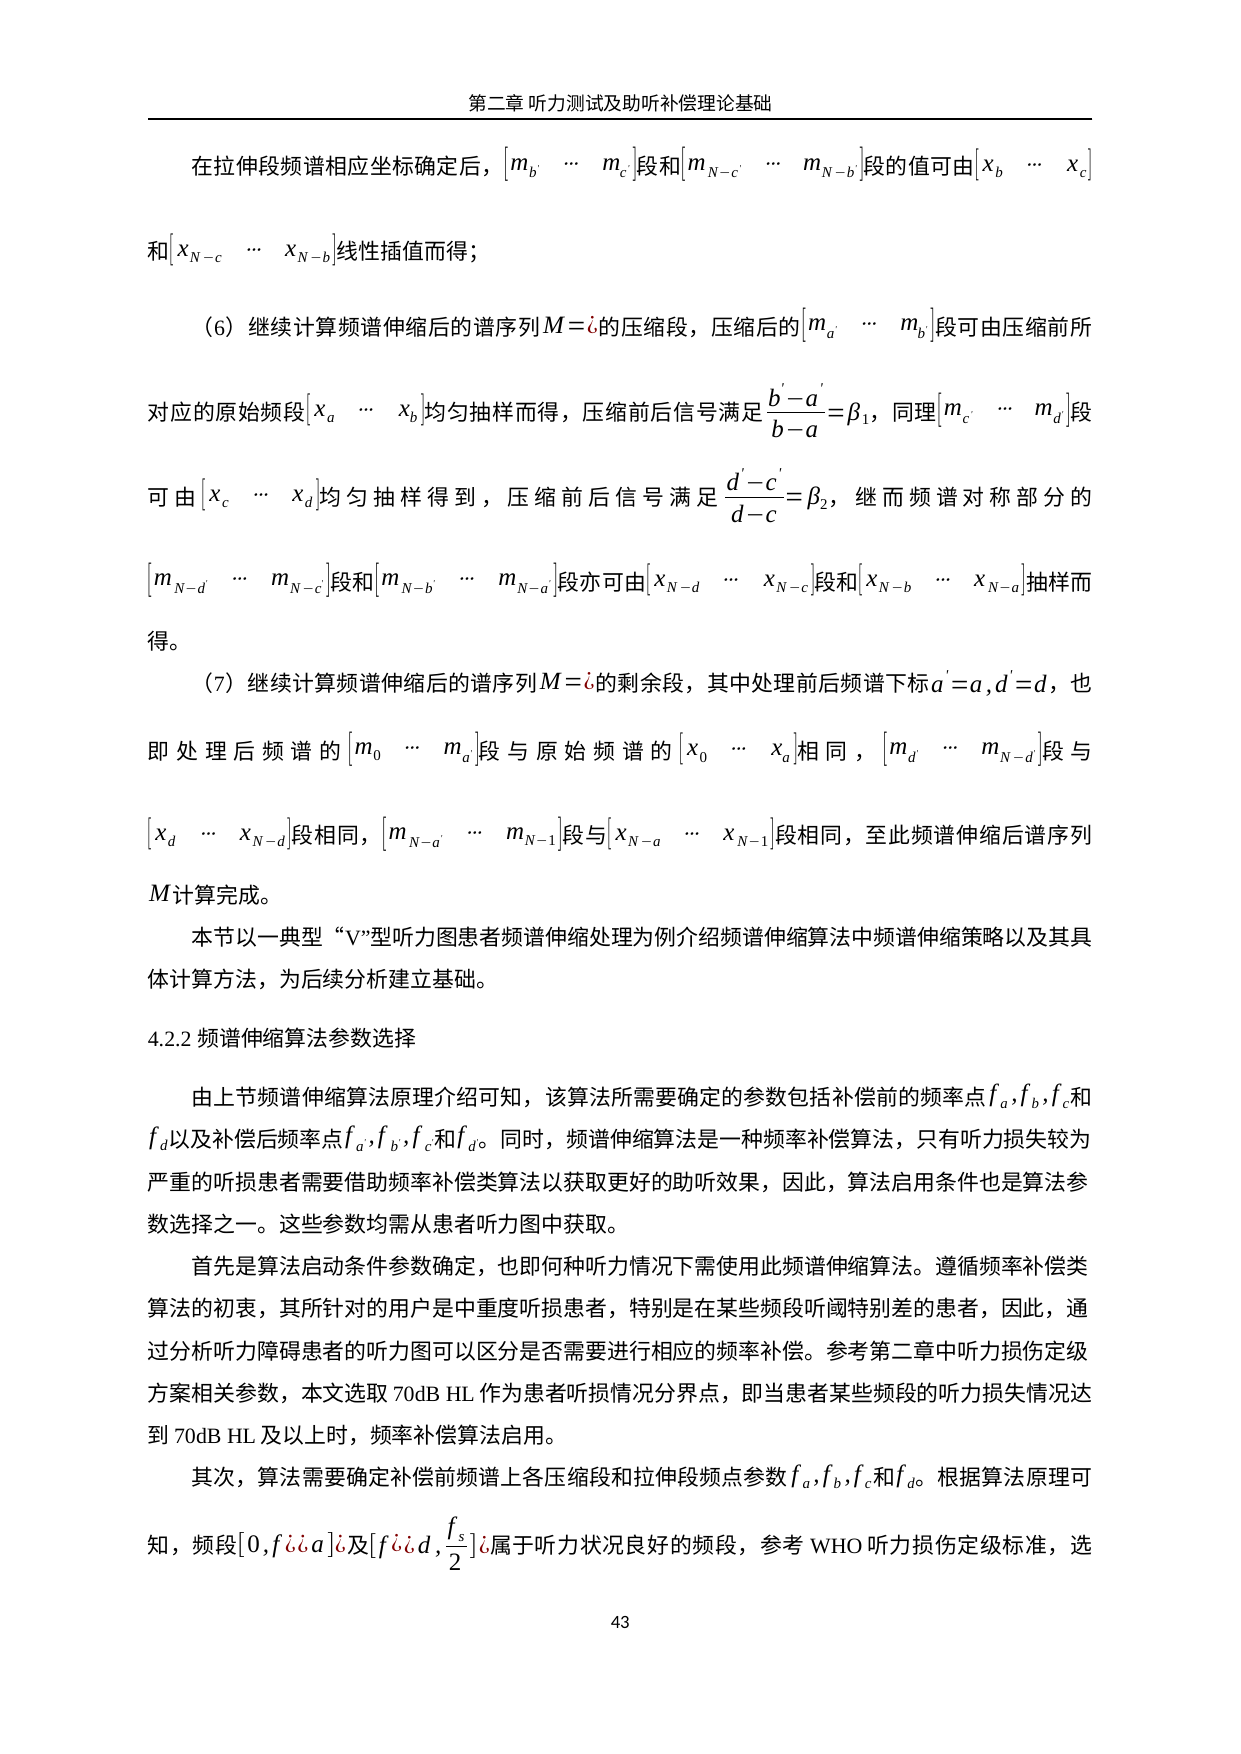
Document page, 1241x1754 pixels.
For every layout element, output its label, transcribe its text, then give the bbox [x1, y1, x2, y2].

text 由上节频谱伸缩算法原理介绍可知，该算法所需要确定的参数包括补偿前的频率点和以及补偿后频率点和。同时，频谱伸缩算法是一种频率补偿算法，只有听力损失较为严重的听损患者需要借助频率补偿类算法以获取更好的助听效果，因此，算法启用条件也是算法参数选择之一。这些参数均需从患者听力图中获取。 [148, 1079, 1092, 1240]
text 本节以一典型“V”型听力图患者频谱伸缩处理为例介绍频谱伸缩算法中频谱伸缩策略以及其具体计算方法，为后续分析建立基础。 [148, 919, 1092, 995]
text （6）继续计算频谱伸缩后的谱序列的压缩段，压缩后的段可由压缩前所对应的原始频段均匀抽样而得，压缩前后信号满足，同理段可由均匀抽样得到，压缩前后信号满足，继而频谱对称部分的段和段亦可由段和抽样而得。 [148, 292, 1092, 657]
text 在拉伸段频谱相应坐标确定后，段和段的值可由和线性插值而得； [148, 131, 1092, 284]
text 4.2.2 频谱伸缩算法参数选择 [148, 1020, 1092, 1054]
text 首先是算法启动条件参数确定，也即何种听力情况下需使用此频谱伸缩算法。遵循频率补偿类算法的初衷，其所针对的用户是中重度听损患者，特别是在某些频段听阈特别差的患者，因此，通过分析听力障碍患者的听力图可以区分是否需要进行相应的频率补偿。参考第二章中听力损伤定级方案相关参数，本文选取70dB HL作为患者听损情况分界点，即当患者某些频段的听力损失情况达到70dB HL及以上时，频率补偿算法启用。 [148, 1248, 1092, 1451]
text （7）继续计算频谱伸缩后的谱序列的剩余段，其中处理前后频谱下标，也即处理后频谱的段与原始频谱的相同，段与段相同，段与段相同，至此频谱伸缩后谱序列计算完成。 [148, 664, 1092, 911]
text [148, 1459, 1092, 1578]
